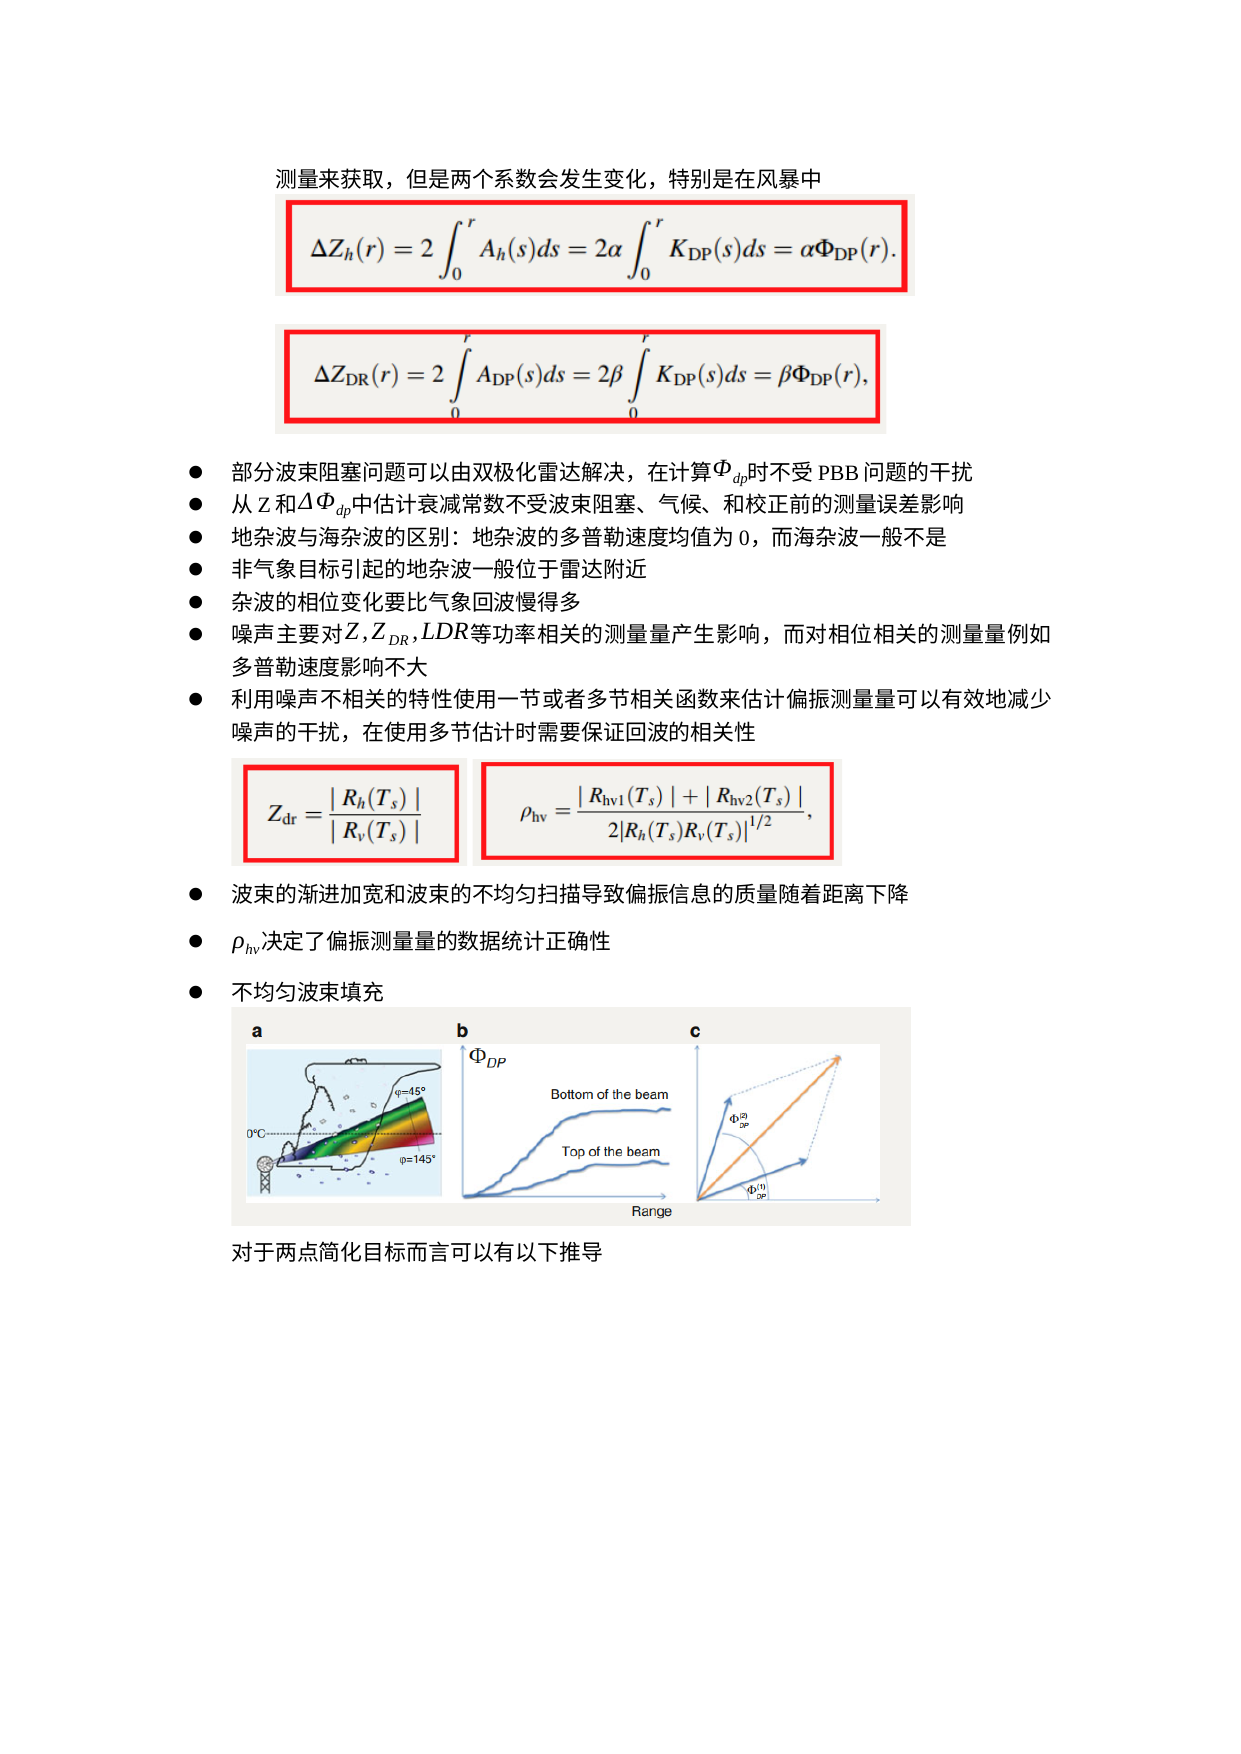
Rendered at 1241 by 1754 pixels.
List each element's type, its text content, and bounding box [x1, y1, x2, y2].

list 不均匀波束填充 [187, 974, 1053, 1007]
picture [231, 758, 468, 866]
picture [275, 324, 887, 434]
list 从Z和中估计衰减常数不受波束阻塞、气候、和校正前的测量误差影响 [187, 487, 1053, 519]
picture [231, 1007, 911, 1226]
list 利用噪声不相关的特性使用一节或者多节相关函数来估计偏振测量量可以有效地减少噪声的干扰，在使用多节估计时需要保证回波的相关性 [187, 682, 1053, 747]
list 部分波束阻塞问题可以由双极化雷达解决，在计算时不受PBB问题的干扰 [187, 454, 1053, 487]
list 噪声主要对等功率相关的测量量产生影响，而对相位相关的测量量例如多普勒速度影响不大 [187, 617, 1053, 682]
list 波束的渐进加宽和波束的不均匀扫描导致偏振信息的质量随着距离下降 [187, 877, 1053, 909]
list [275, 162, 1053, 194]
picture [472, 759, 843, 866]
list 决定了偏振测量量的数据统计正确性 [187, 909, 1053, 974]
list 对于两点简化目标而言可以有以下推导 [231, 1234, 1053, 1267]
list 非气象目标引起的地杂波一般位于雷达附近 [187, 552, 1053, 584]
list 杂波的相位变化要比气象回波慢得多 [187, 584, 1053, 617]
list 地杂波与海杂波的区别：地杂波的多普勒速度均值为0，而海杂波一般不是 [187, 519, 1053, 552]
picture [275, 194, 915, 296]
